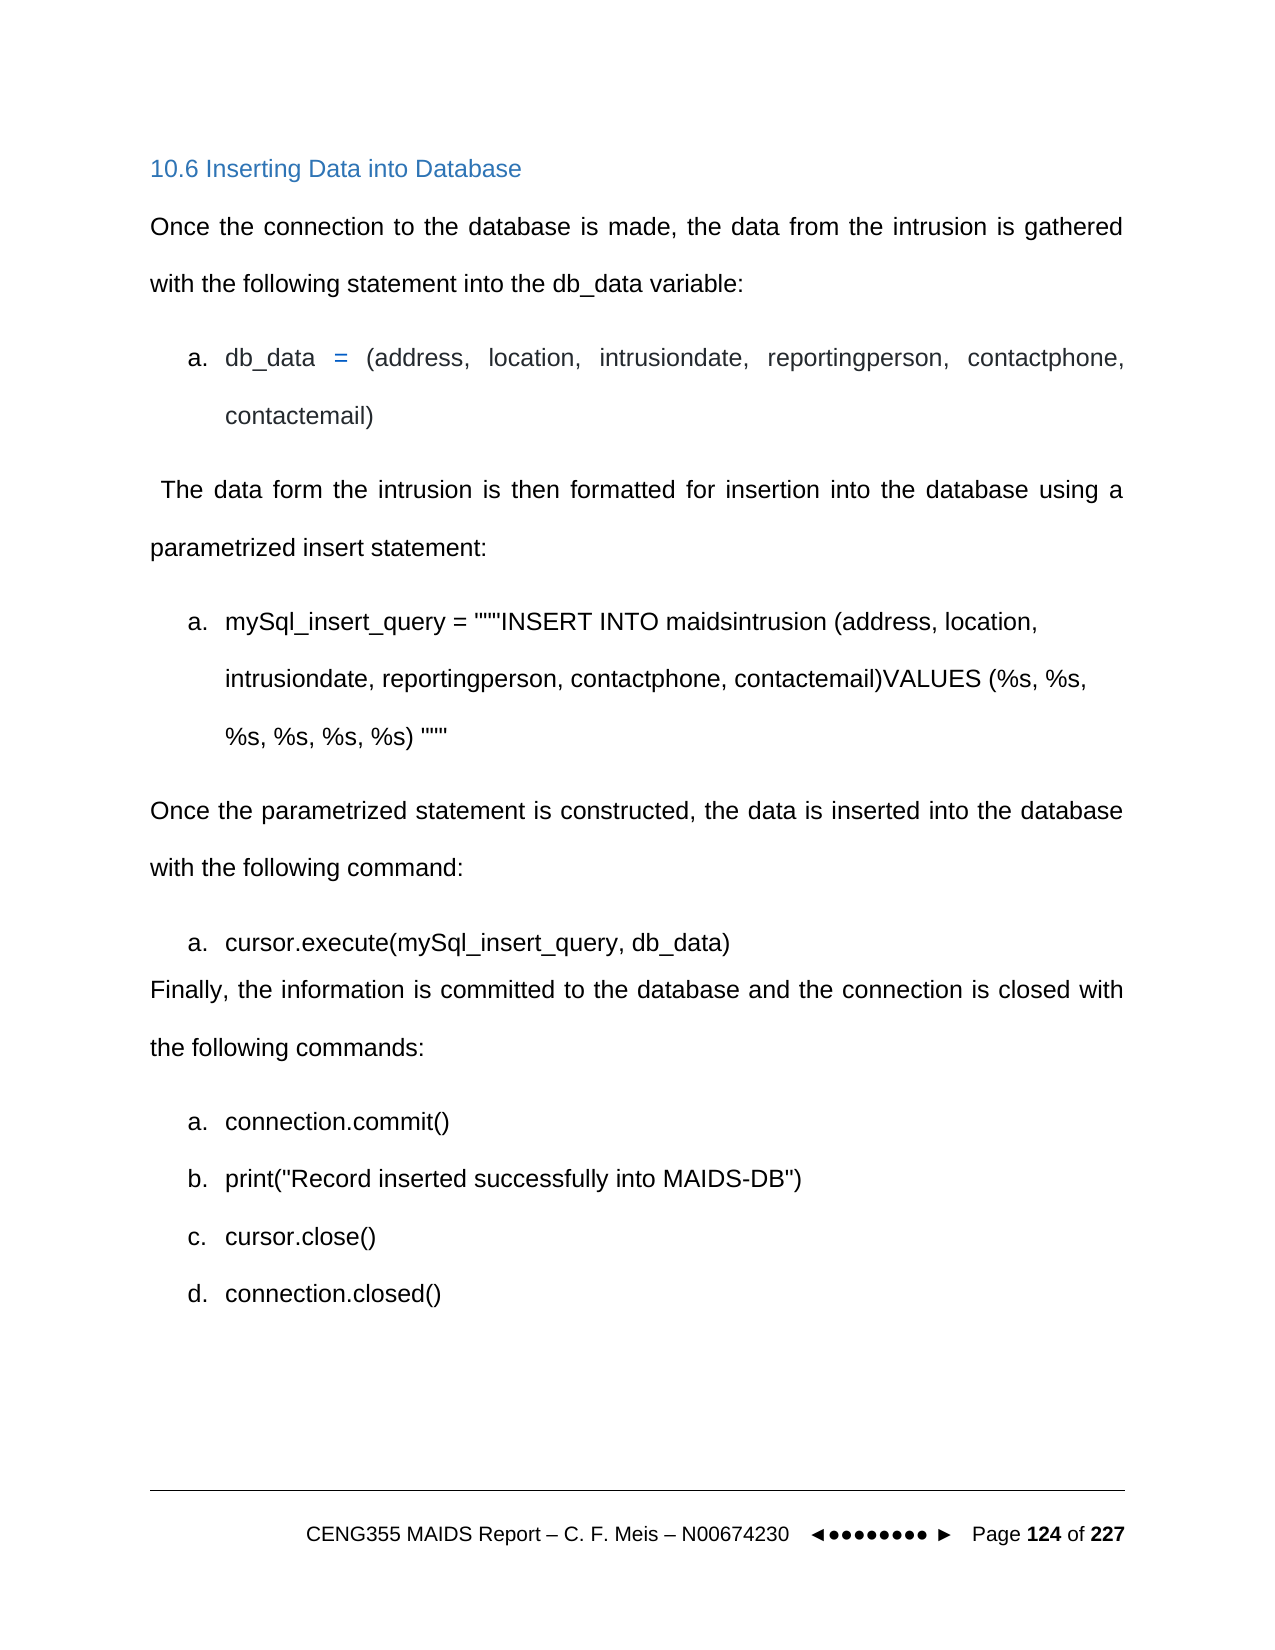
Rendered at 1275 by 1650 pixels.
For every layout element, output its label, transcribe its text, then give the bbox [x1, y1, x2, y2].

list db_data = (address, location, intrusiondate, reportingperson, contactphone, contactemail) [187, 343, 1125, 429]
list print("Record inserted successfully into MAIDS-DB") [187, 1164, 1125, 1193]
text Finally, the information is committed to the database and the connection is closed with the following commands: [150, 975, 1125, 1061]
text Once the parametrized statement is constructed, the data is inserted into the database with the following command: [150, 796, 1125, 882]
list connection.commit() [187, 1107, 1125, 1136]
subtitle 10.6 Inserting Data into Database [150, 154, 1125, 183]
list connection.closed() [187, 1279, 1125, 1308]
text The data form the intrusion is then formatted for insertion into the database using a parametrized insert statement: [150, 475, 1125, 561]
text Once the connection to the database is made, the data from the intrusion is gathered with the following statement into the db_data variable: [150, 212, 1125, 298]
list mySql_insert_query = """INSERT INTO maidsintrusion (address, location, intrusiondate, reportingperson, contactphone, contactemail)VALUES (%s, %s, %s, %s, %s, %s) """ [187, 607, 1125, 750]
list cursor.close() [187, 1222, 1125, 1251]
list cursor.execute(mySql_insert_query, db_data) [187, 927, 1125, 956]
